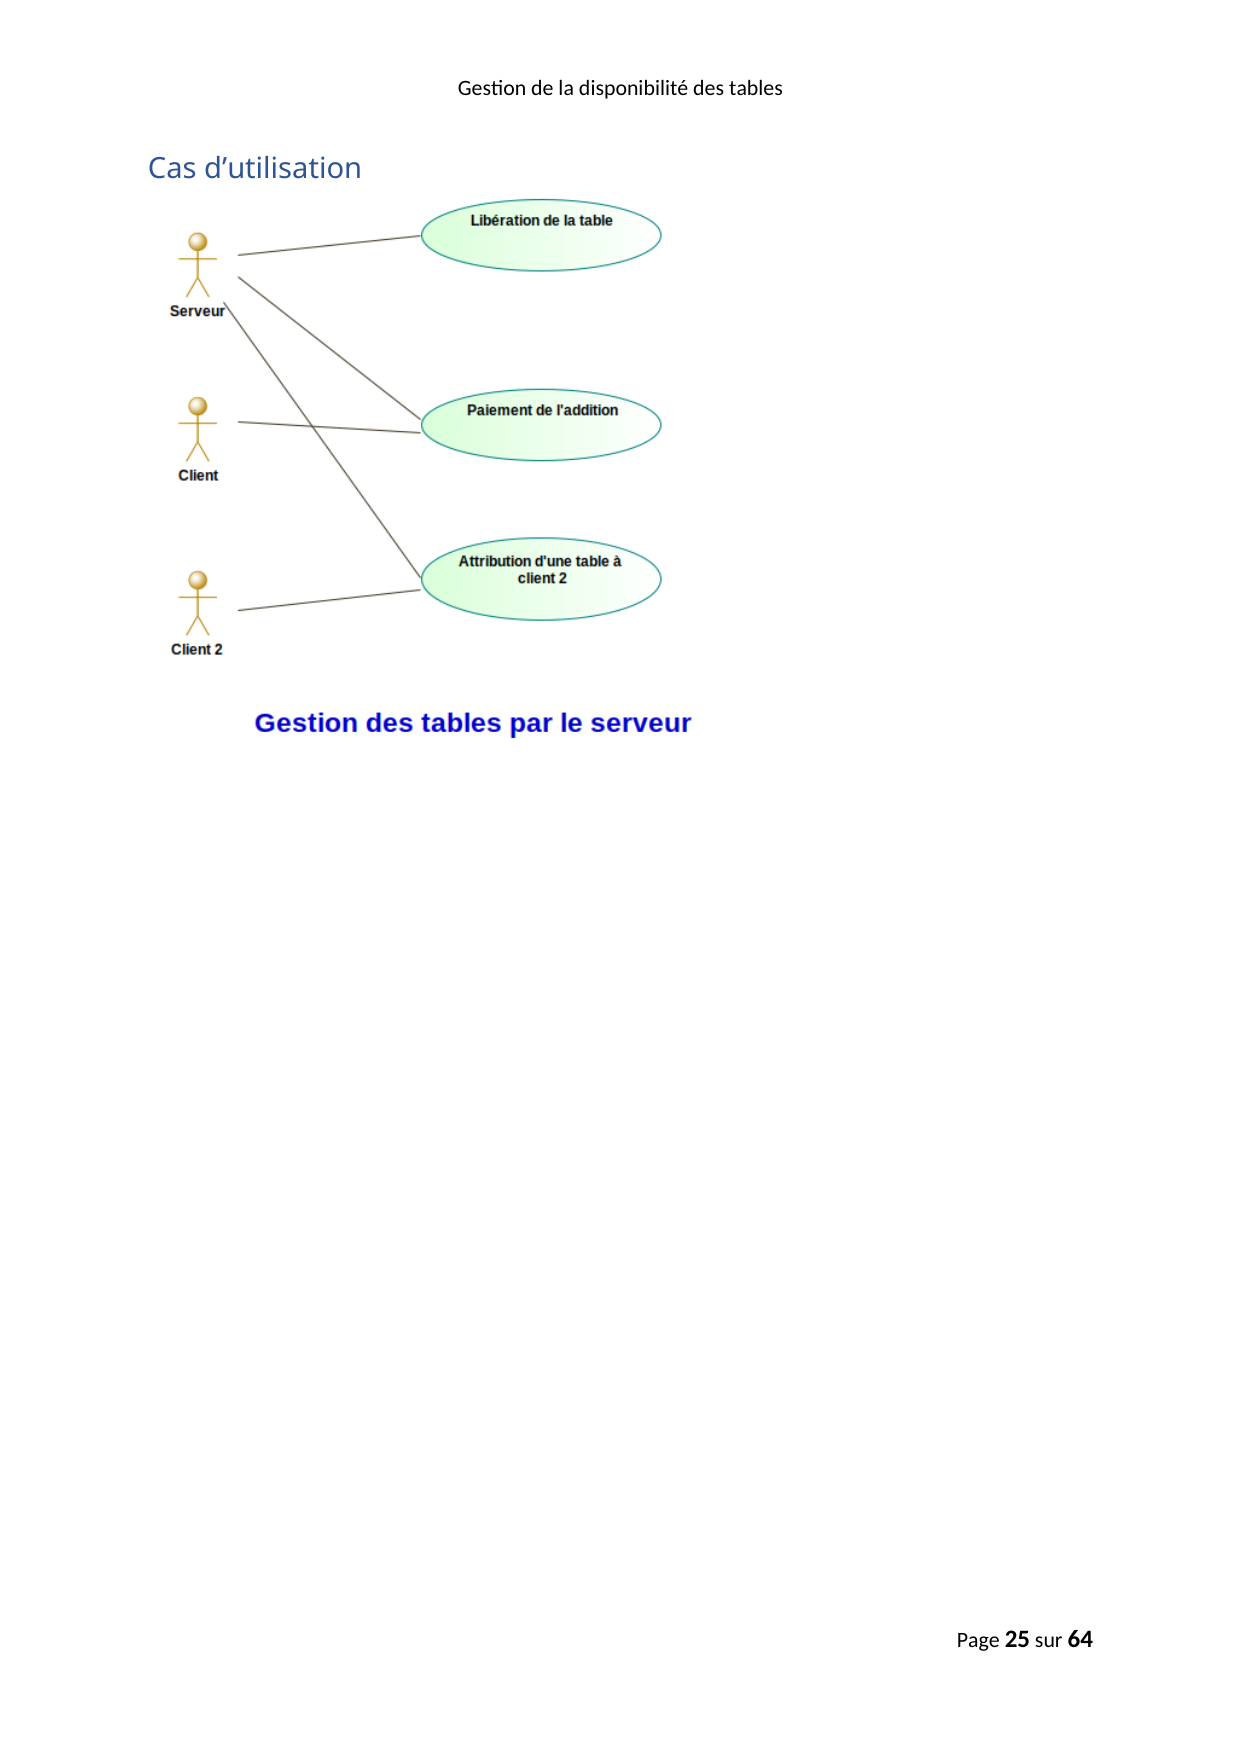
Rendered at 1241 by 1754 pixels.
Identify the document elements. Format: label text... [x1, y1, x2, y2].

picture [147, 187, 780, 755]
subtitle Cas d’utilisation [148, 148, 1093, 187]
